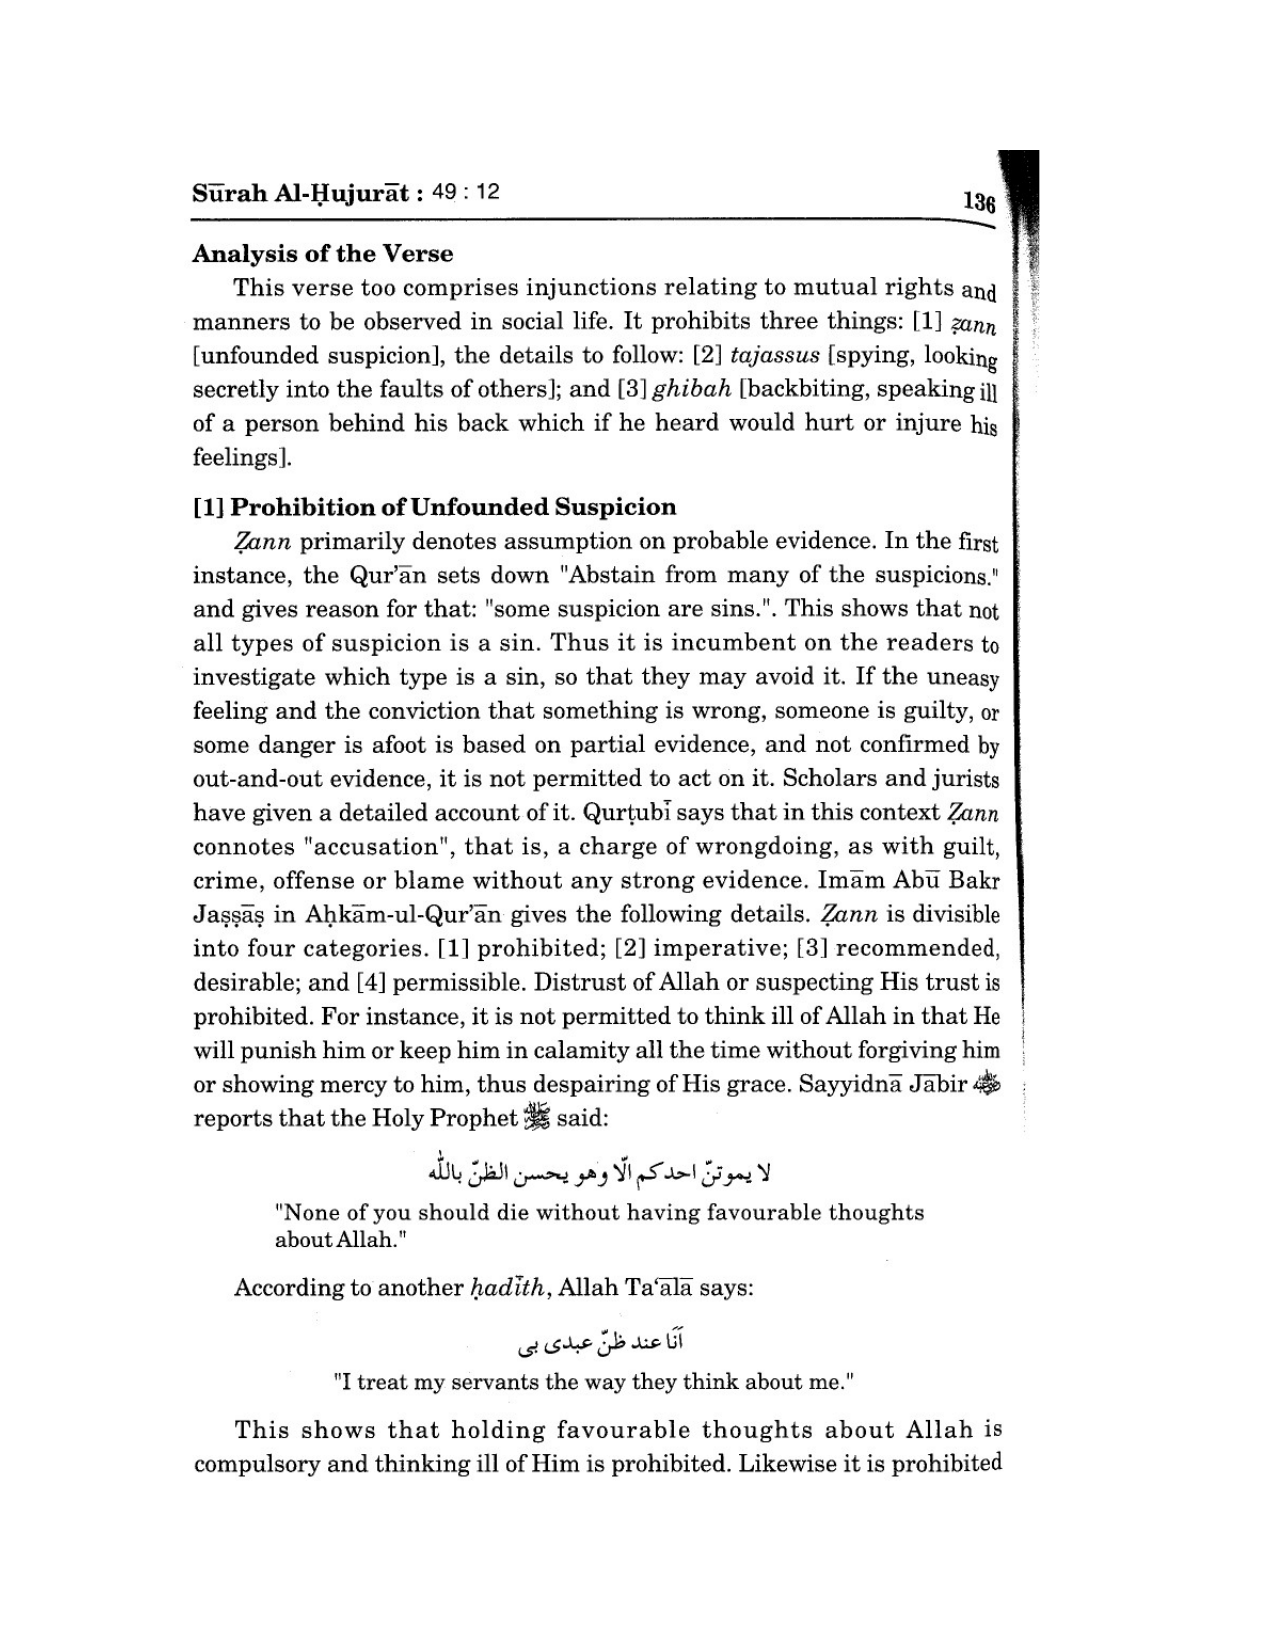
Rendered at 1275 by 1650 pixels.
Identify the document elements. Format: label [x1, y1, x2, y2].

picture [150, 150, 1040, 1500]
